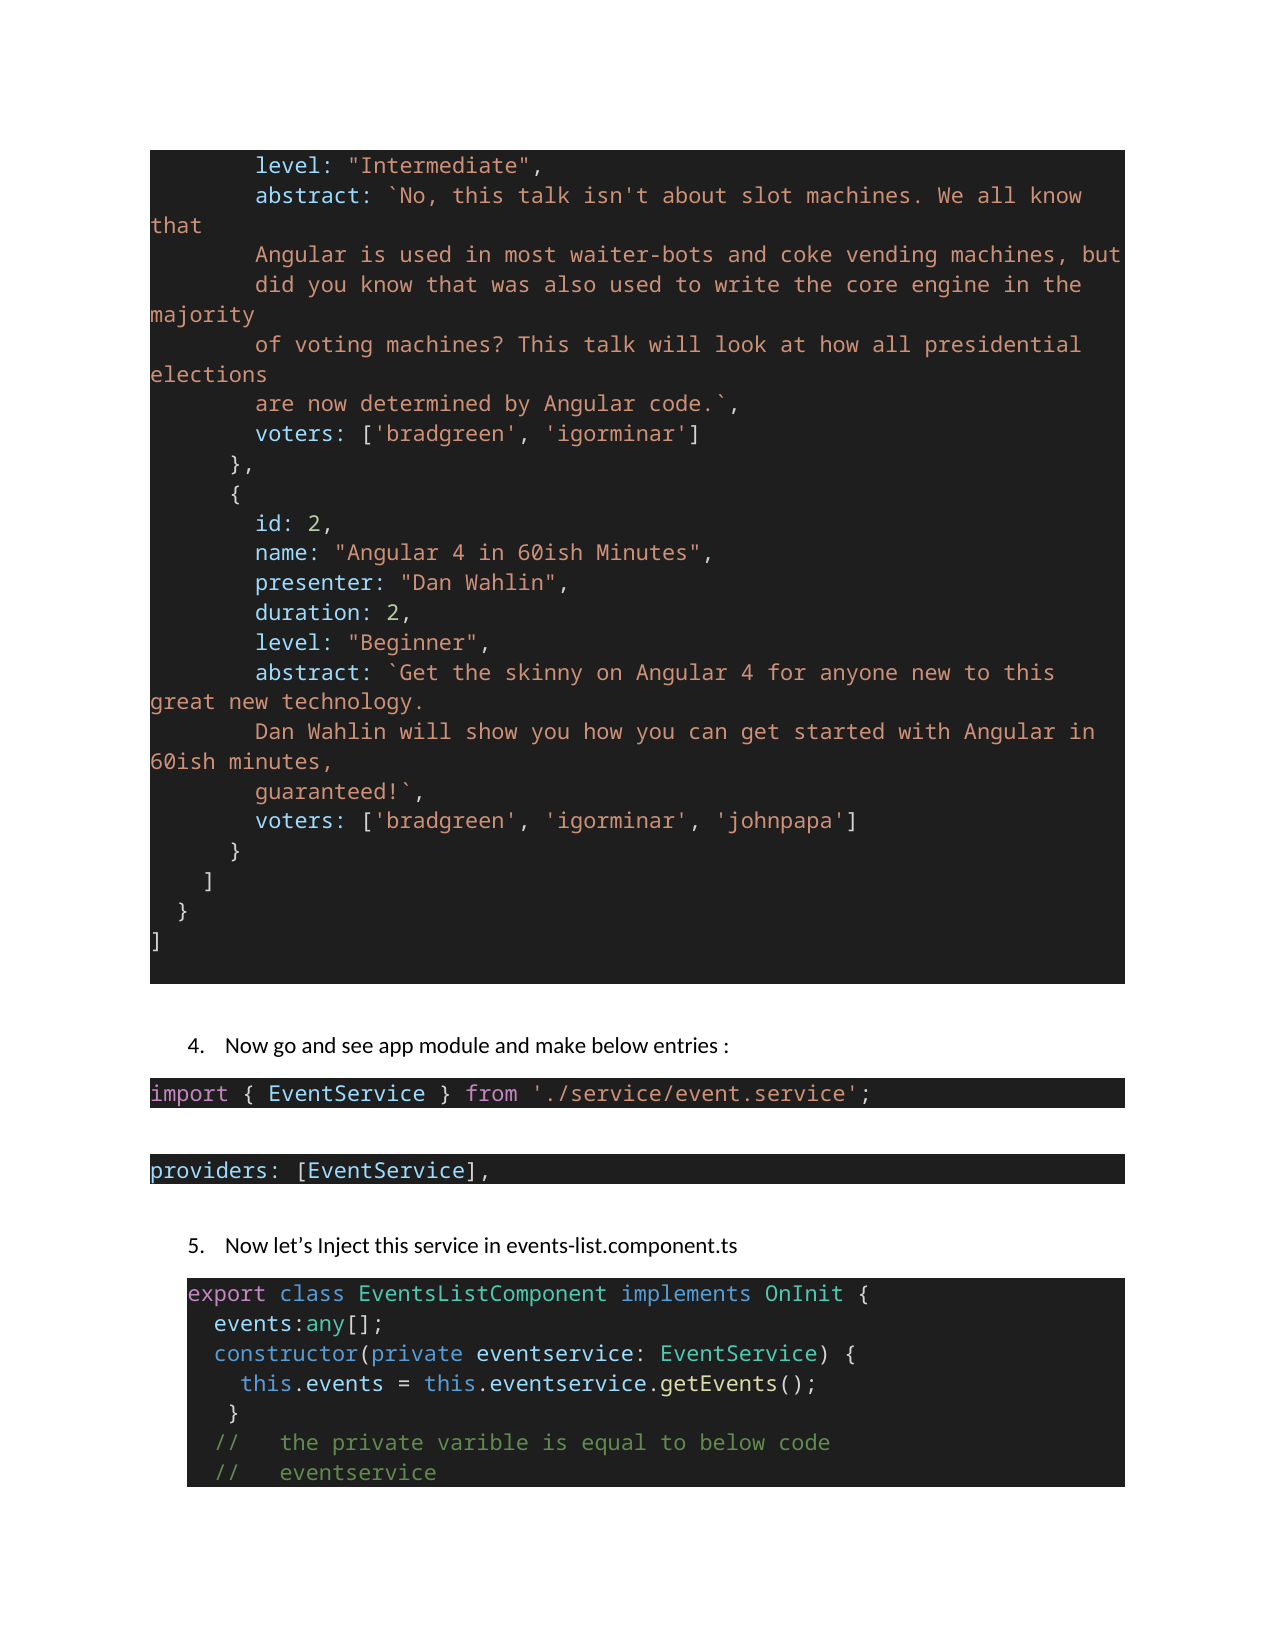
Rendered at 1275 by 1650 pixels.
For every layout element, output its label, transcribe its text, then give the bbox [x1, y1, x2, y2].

text import { EventService } from './service/event.service'; [150, 1078, 1125, 1108]
text ] [150, 924, 1125, 954]
text presenter: "Dan Wahlin", [150, 567, 1125, 597]
text // the private varible is equal to below code [187, 1427, 1125, 1457]
text abstract: `No, this talk isn't about slot machines. We all know that [150, 180, 1125, 239]
text } [187, 1397, 1125, 1427]
text ] [150, 865, 1125, 895]
text of voting machines? This talk will look at how all presidential elections [150, 329, 1125, 388]
text Dan Wahlin will show you how you can get started with Angular in 60ish minutes, [150, 716, 1125, 776]
text events:any[]; [187, 1308, 1125, 1338]
text voters: ['bradgreen', 'igorminar', 'johnpapa'] [150, 805, 1125, 835]
text level: "Beginner", [150, 627, 1125, 656]
text guaranteed!`, [150, 776, 1125, 805]
text duration: 2, [150, 597, 1125, 627]
text }, [150, 448, 1125, 478]
text id: 2, [150, 507, 1125, 537]
text providers: [EventService], [150, 1154, 1125, 1184]
text did you know that was also used to write the core engine in the majority [150, 269, 1125, 329]
text abstract: `Get the skinny on Angular 4 for anyone new to this great new technology. [150, 656, 1125, 716]
text } [150, 895, 1125, 924]
text name: "Angular 4 in 60ish Minutes", [150, 537, 1125, 567]
text } [150, 835, 1125, 865]
list Now let’s Inject this service in events-list.component.ts [187, 1231, 1125, 1259]
text export class EventsListComponent implements OnInit { [187, 1278, 1125, 1308]
text // eventservice [187, 1457, 1125, 1487]
list Now go and see app module and make below entries : [187, 1031, 1125, 1059]
text { [150, 478, 1125, 507]
text this.events = this.eventservice.getEvents(); [187, 1367, 1125, 1397]
text constructor(private eventservice: EventService) { [187, 1338, 1125, 1367]
text level: "Intermediate", [150, 150, 1125, 180]
text are now determined by Angular code.`, [150, 388, 1125, 418]
text voters: ['bradgreen', 'igorminar'] [150, 418, 1125, 448]
text Angular is used in most waiter-bots and coke vending machines, but [150, 239, 1125, 269]
